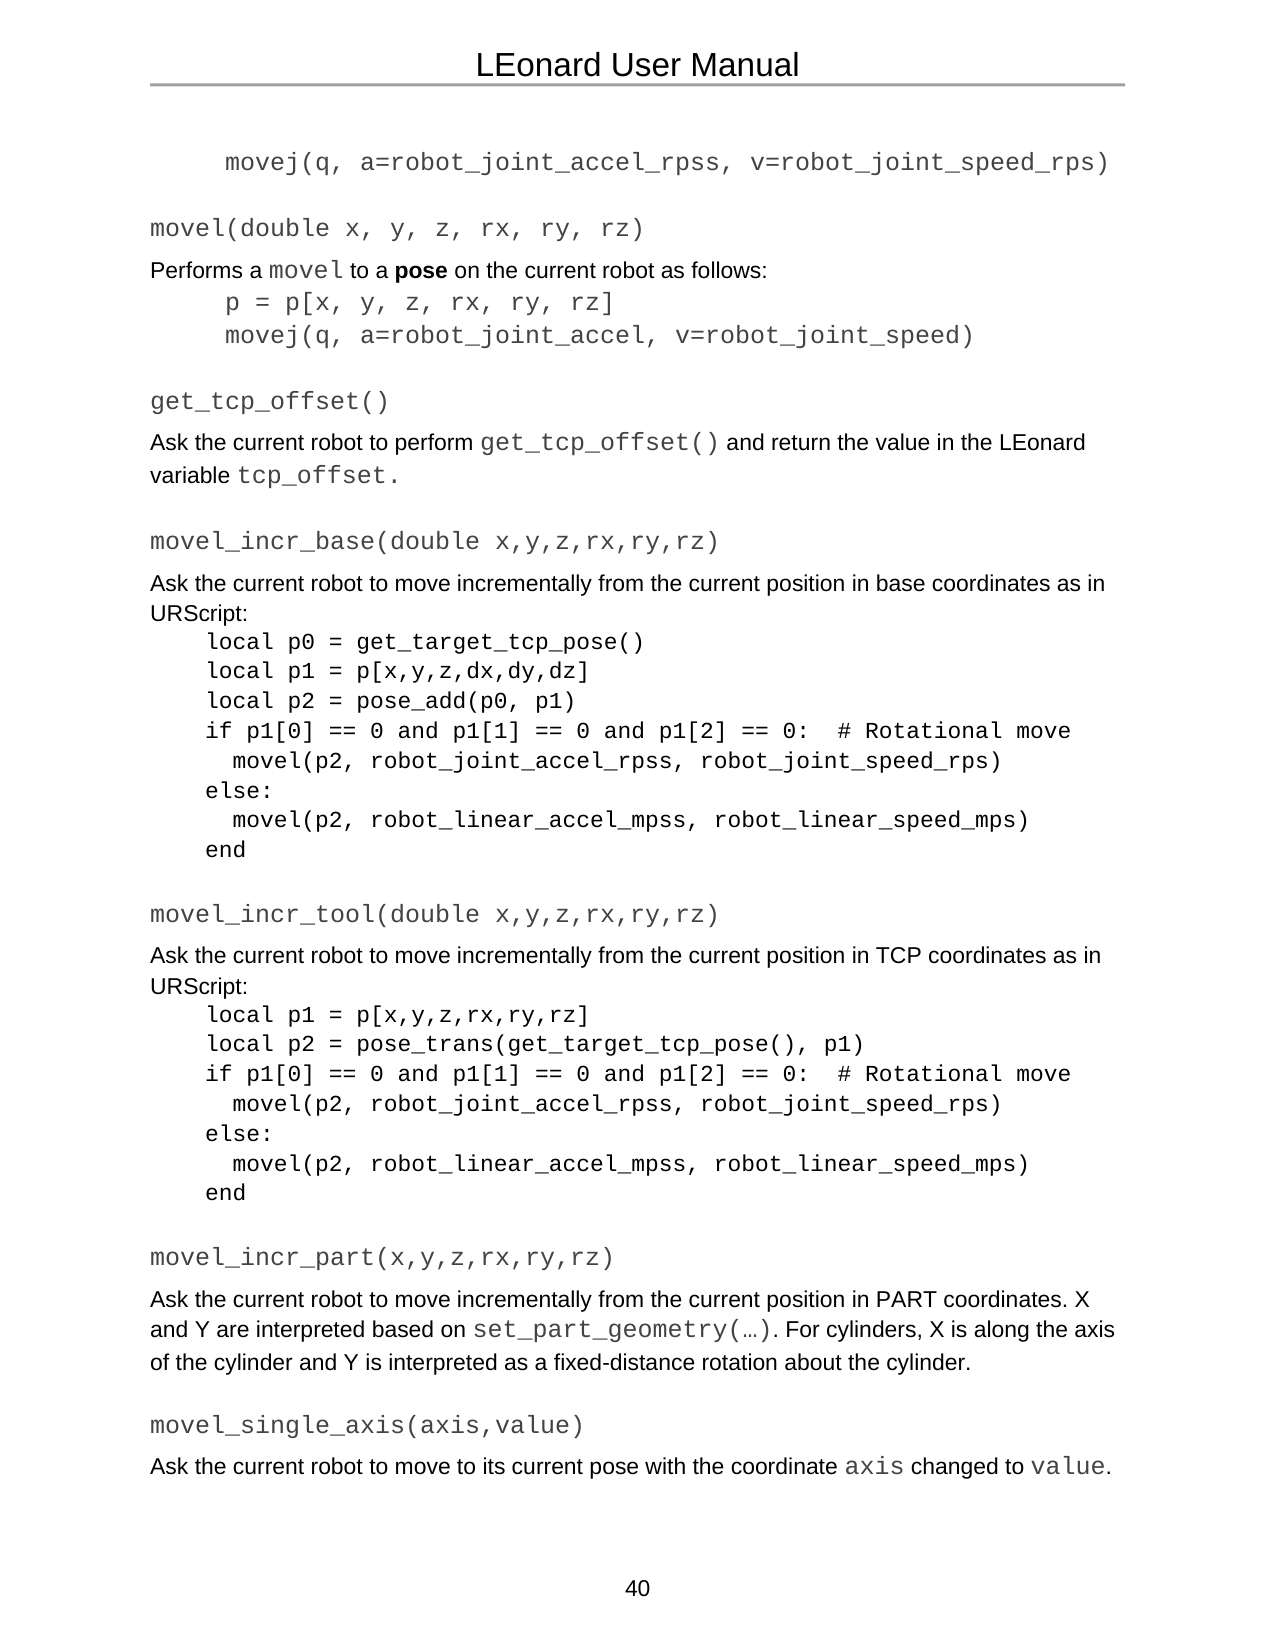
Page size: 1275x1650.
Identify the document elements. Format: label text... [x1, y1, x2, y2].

text Ask the current robot to perform get_tcp_offset() and return the value in the LEonard variable tcp_offset. [150, 429, 1125, 491]
text Ask the current robot to move incrementally from the current position in base coordinates as in URScript: [150, 569, 1125, 626]
text end [150, 1182, 1125, 1208]
subtitle movel_incr_tool(double x,y,z,rx,ry,rz) [150, 902, 1125, 930]
text movel(p2, robot_linear_accel_mpss, robot_linear_speed_mps) [150, 809, 1125, 835]
text local p0 = get_target_tcp_pose() [150, 630, 1125, 656]
text p = p[x, y, z, rx, ry, rz] [225, 290, 1125, 318]
subtitle get_tcp_offset() [150, 388, 1125, 417]
subtitle movel_incr_part(x,y,z,rx,ry,rz) [150, 1245, 1125, 1273]
subtitle movel(double x, y, z, rx, ry, rz) [150, 216, 1125, 244]
text else: [150, 1122, 1125, 1148]
text if p1[0] == 0 and p1[1] == 0 and p1[2] == 0: # Rotational move [150, 719, 1125, 745]
text movel(p2, robot_linear_accel_mpss, robot_linear_speed_mps) [150, 1152, 1125, 1178]
subtitle movel_incr_base(double x,y,z,rx,ry,rz) [150, 529, 1125, 557]
text else: [150, 779, 1125, 805]
text movel(p2, robot_joint_accel_rpss, robot_joint_speed_rps) [150, 749, 1125, 775]
text local p1 = p[x,y,z,dx,dy,dz] [150, 660, 1125, 686]
text Ask the current robot to move incrementally from the current position in PART coordinates. X and Y are interpreted based on set_part_geometry(…). For cylinders, X is along the axis of the cylinder and Y is interpreted as a fixed-distance rotation about the cylinder. [150, 1286, 1125, 1375]
text Performs a movel to a pose on the current robot as follows: [150, 257, 1125, 286]
text local p2 = pose_add(p0, p1) [150, 689, 1125, 716]
text Ask the current robot to move to its current pose with the coordinate axis changed to value. [150, 1453, 1125, 1482]
text movej(q, a=robot_joint_accel_rpss, v=robot_joint_speed_rps) [225, 150, 1125, 178]
text if p1[0] == 0 and p1[1] == 0 and p1[2] == 0: # Rotational move [150, 1062, 1125, 1088]
text end [150, 838, 1125, 864]
text movel(p2, robot_joint_accel_rpss, robot_joint_speed_rps) [150, 1092, 1125, 1118]
text movej(q, a=robot_joint_accel, v=robot_joint_speed) [225, 322, 1125, 351]
text Ask the current robot to move incrementally from the current position in TCP coordinates as in URScript: [150, 942, 1125, 999]
text local p2 = pose_trans(get_target_tcp_pose(), p1) [150, 1033, 1125, 1059]
subtitle movel_single_axis(axis,value) [150, 1412, 1125, 1441]
text local p1 = p[x,y,z,rx,ry,rz] [150, 1003, 1125, 1029]
